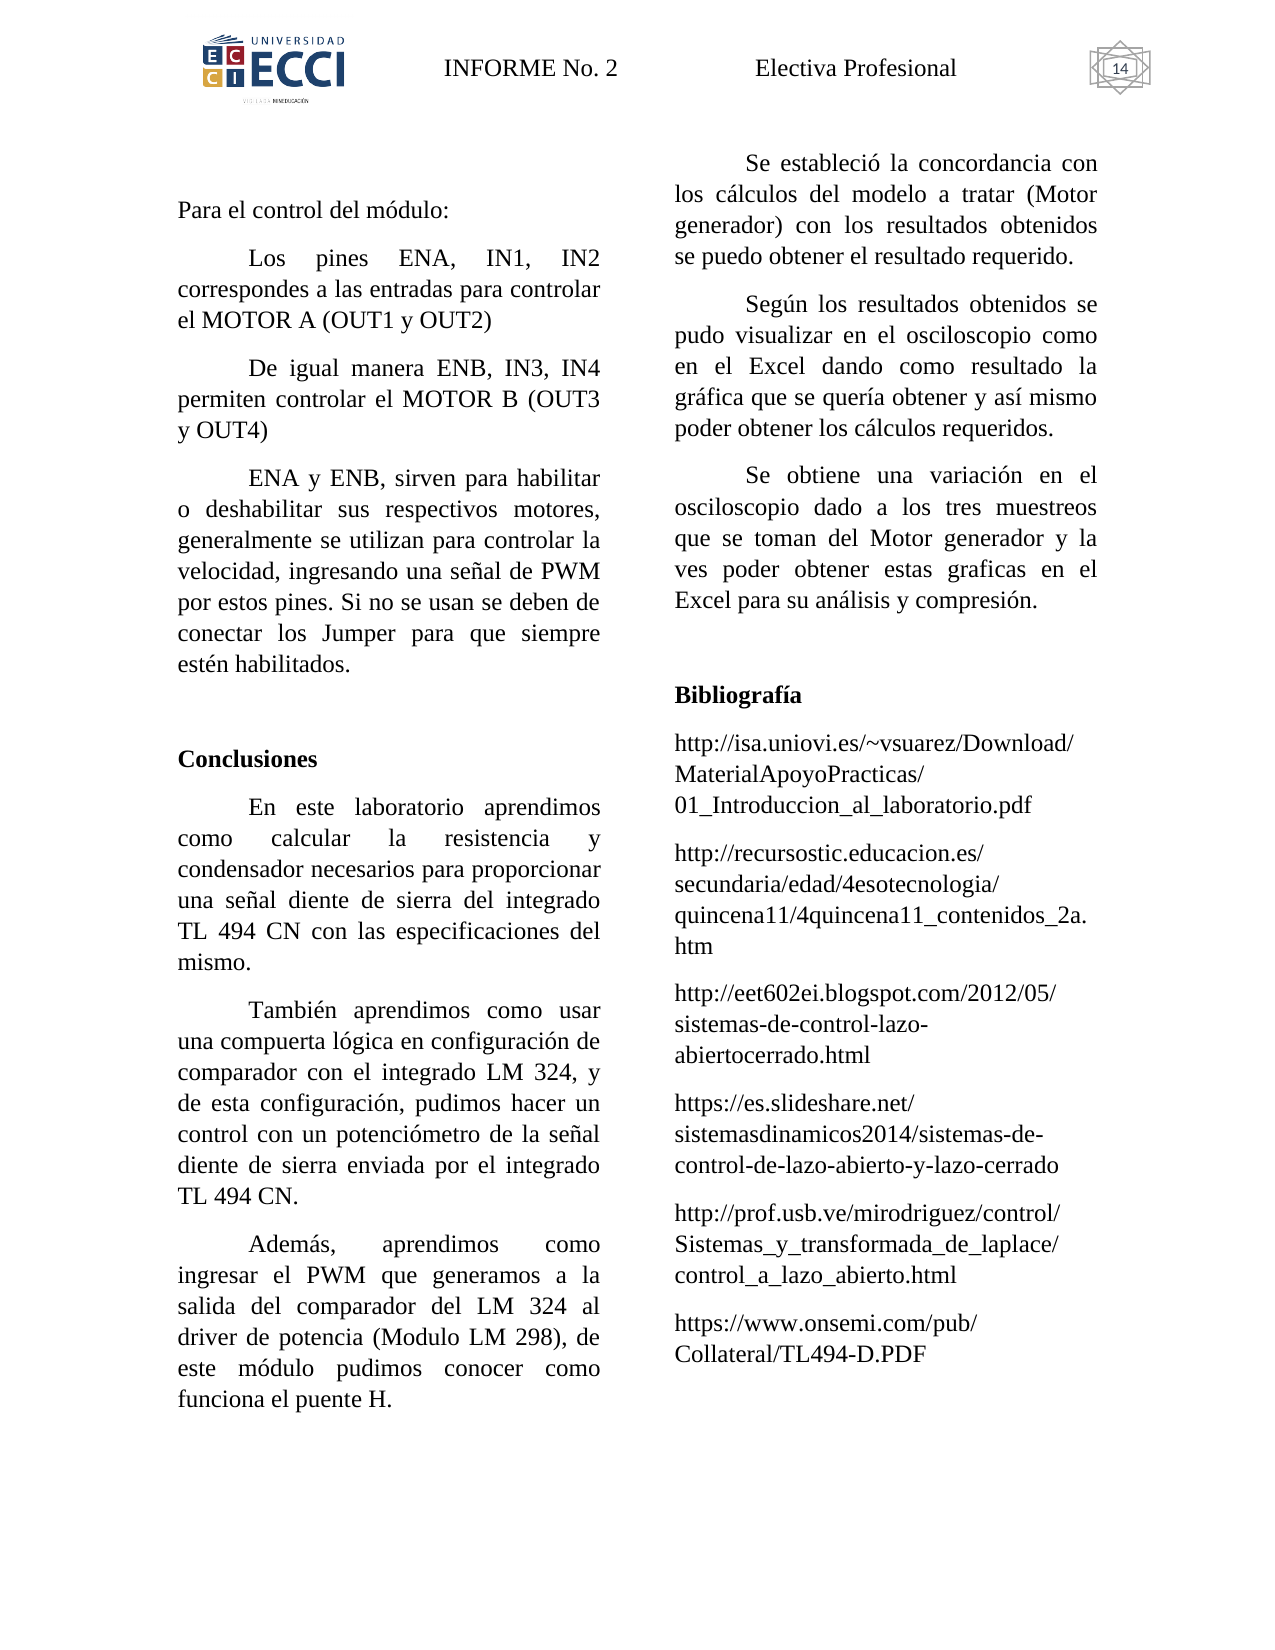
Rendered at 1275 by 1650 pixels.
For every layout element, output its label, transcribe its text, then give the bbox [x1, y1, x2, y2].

text De igual manera ENB, IN3, IN4 permiten controlar el MOTOR B (OUT3 y OUT4) [177, 353, 601, 444]
text Se obtiene una variación en el osciloscopio dado a los tres muestreos que se toman del Motor generador y la ves poder obtener estas graficas en el Excel para su análisis y compresión. [674, 461, 1098, 613]
text Los pines ENA, IN1, IN2 correspondes a las entradas para controlar el MOTOR A (OUT1 y OUT2) [177, 243, 601, 334]
text Además, aprendimos como ingresar el PWM que generamos a la salida del comparador del LM 324 al driver de potencia (Modulo LM 298), de este módulo pudimos conocer como funciona el puente H. [177, 1229, 601, 1413]
text En este laboratorio aprendimos como calcular la resistencia y condensador necesarios para proporcionar una señal diente de sierra del integrado TL 494 CN con las especificaciones del mismo. [177, 792, 601, 976]
picture [184, 14, 354, 120]
text http://eet602ei.blogspot.com/2012/05/sistemas-de-control-lazo-abiertocerrado.html [674, 978, 1098, 1069]
text Se estableció la concordancia con los cálculos del modelo a tratar (Motor generador) con los resultados obtenidos se puedo obtener el resultado requerido. [674, 148, 1098, 270]
text Según los resultados obtenidos se pudo visualizar en el osciloscopio como en el Excel dando como resultado la gráfica que se quería obtener y así mismo poder obtener los cálculos requeridos. [674, 289, 1098, 442]
text https://es.slideshare.net/sistemasdinamicos2014/sistemas-de-control-de-lazo-abierto-y-lazo-cerrado [674, 1088, 1098, 1179]
text Bibliografía [674, 680, 1098, 709]
text https://www.onsemi.com/pub/Collateral/TL494-D.PDF [674, 1308, 1098, 1368]
text http://prof.usb.ve/mirodriguez/control/Sistemas_y_transformada_de_laplace/control_a_lazo_abierto.html [674, 1198, 1098, 1289]
text También aprendimos como usar una compuerta lógica en configuración de comparador con el integrado LM 324, y de esta configuración, pudimos hacer un control con un potenciómetro de la señal diente de sierra enviada por el integrado TL 494 CN. [177, 995, 601, 1210]
text Conclusiones [177, 744, 601, 773]
text http://isa.uniovi.es/~vsuarez/Download/MaterialApoyoPracticas/01_Introduccion_al_laboratorio.pdf [674, 728, 1098, 819]
text ENA y ENB, sirven para habilitar o deshabilitar sus respectivos motores, generalmente se utilizan para controlar la velocidad, ingresando una señal de PWM por estos pines. Si no se usan se deben de conectar los Jumper para que siempre estén habilitados. [177, 463, 601, 678]
text Para el control del módulo: [177, 196, 601, 224]
text http://recursostic.educacion.es/secundaria/edad/4esotecnologia/quincena11/4quincena11_contenidos_2a.htm [674, 838, 1098, 959]
